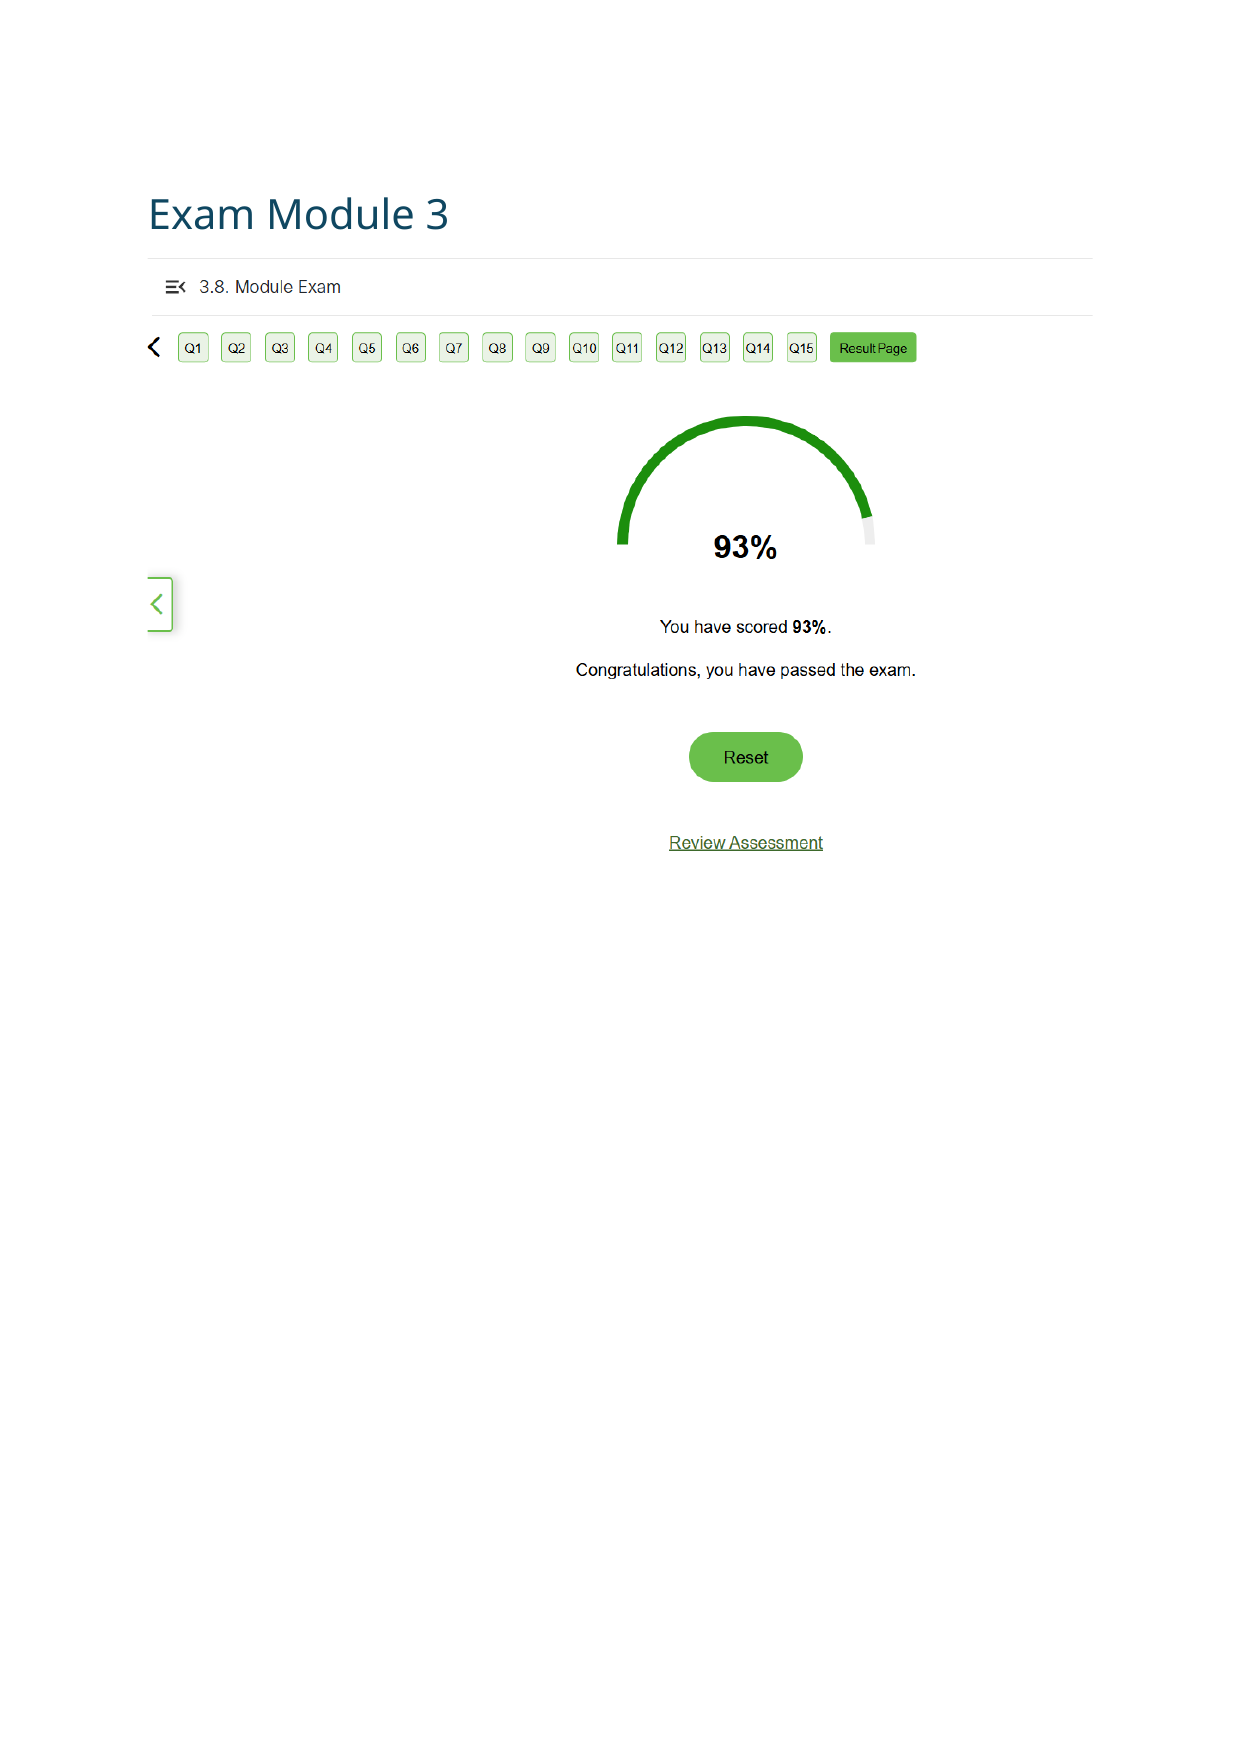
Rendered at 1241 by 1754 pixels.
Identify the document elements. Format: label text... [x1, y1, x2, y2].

picture [147, 258, 1093, 898]
subtitle Exam Module 3 [148, 185, 1093, 242]
